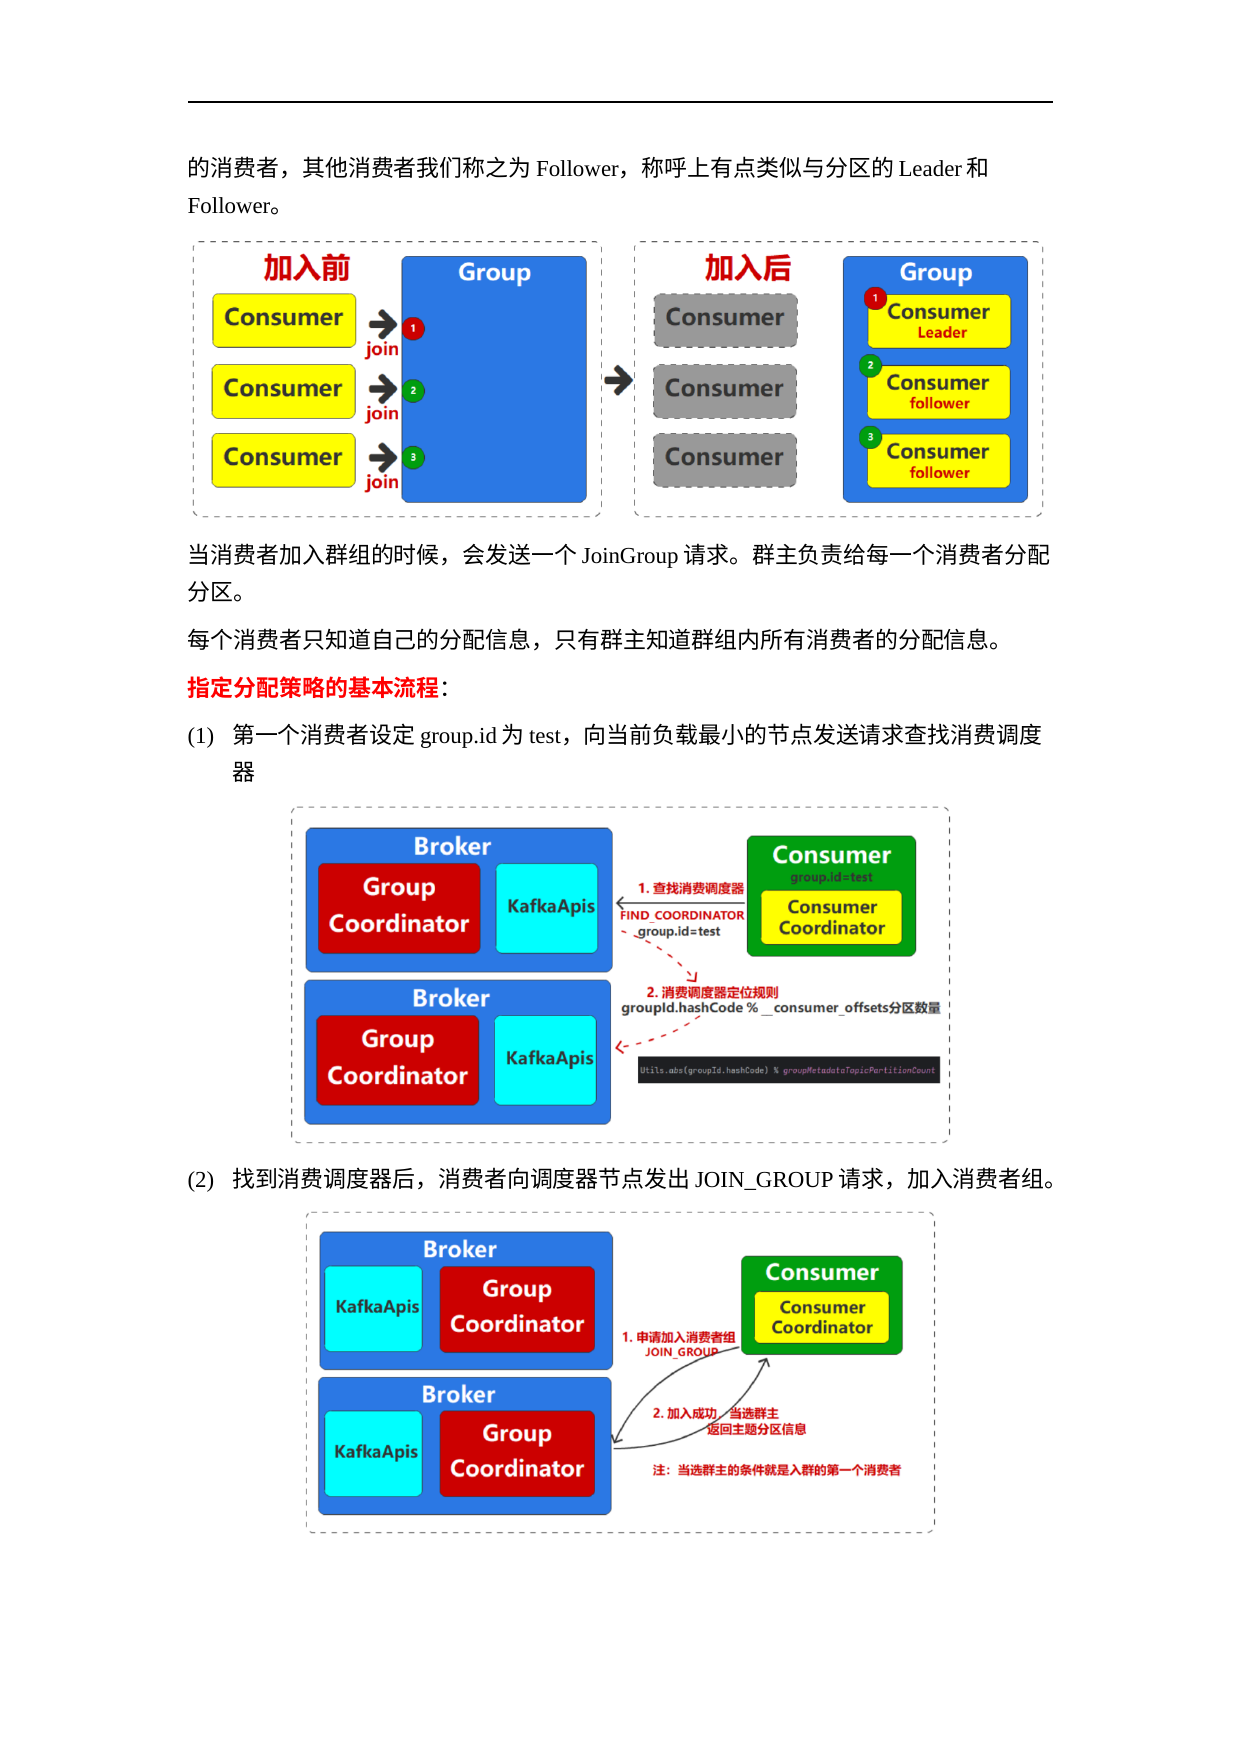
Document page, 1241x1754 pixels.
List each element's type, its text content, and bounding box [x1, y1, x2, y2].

picture [187, 234, 1052, 523]
picture [301, 1208, 940, 1540]
text 每个消费者只知道自己的分配信息，只有群主知道群组内所有消费者的分配信息。 [187, 622, 1053, 655]
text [187, 150, 1053, 220]
text 指定分配策略的基本流程： [187, 669, 1053, 703]
picture [288, 801, 953, 1147]
list 第一个消费者设定group.id为test，向当前负载最小的节点发送请求查找消费调度器 [187, 717, 1053, 787]
list 找到消费调度器后，消费者向调度器节点发出JOIN_GROUP请求，加入消费者组。 [187, 1161, 1053, 1194]
text 当消费者加入群组的时候，会发送一个JoinGroup请求。群主负责给每一个消费者分配分区。 [187, 537, 1053, 607]
